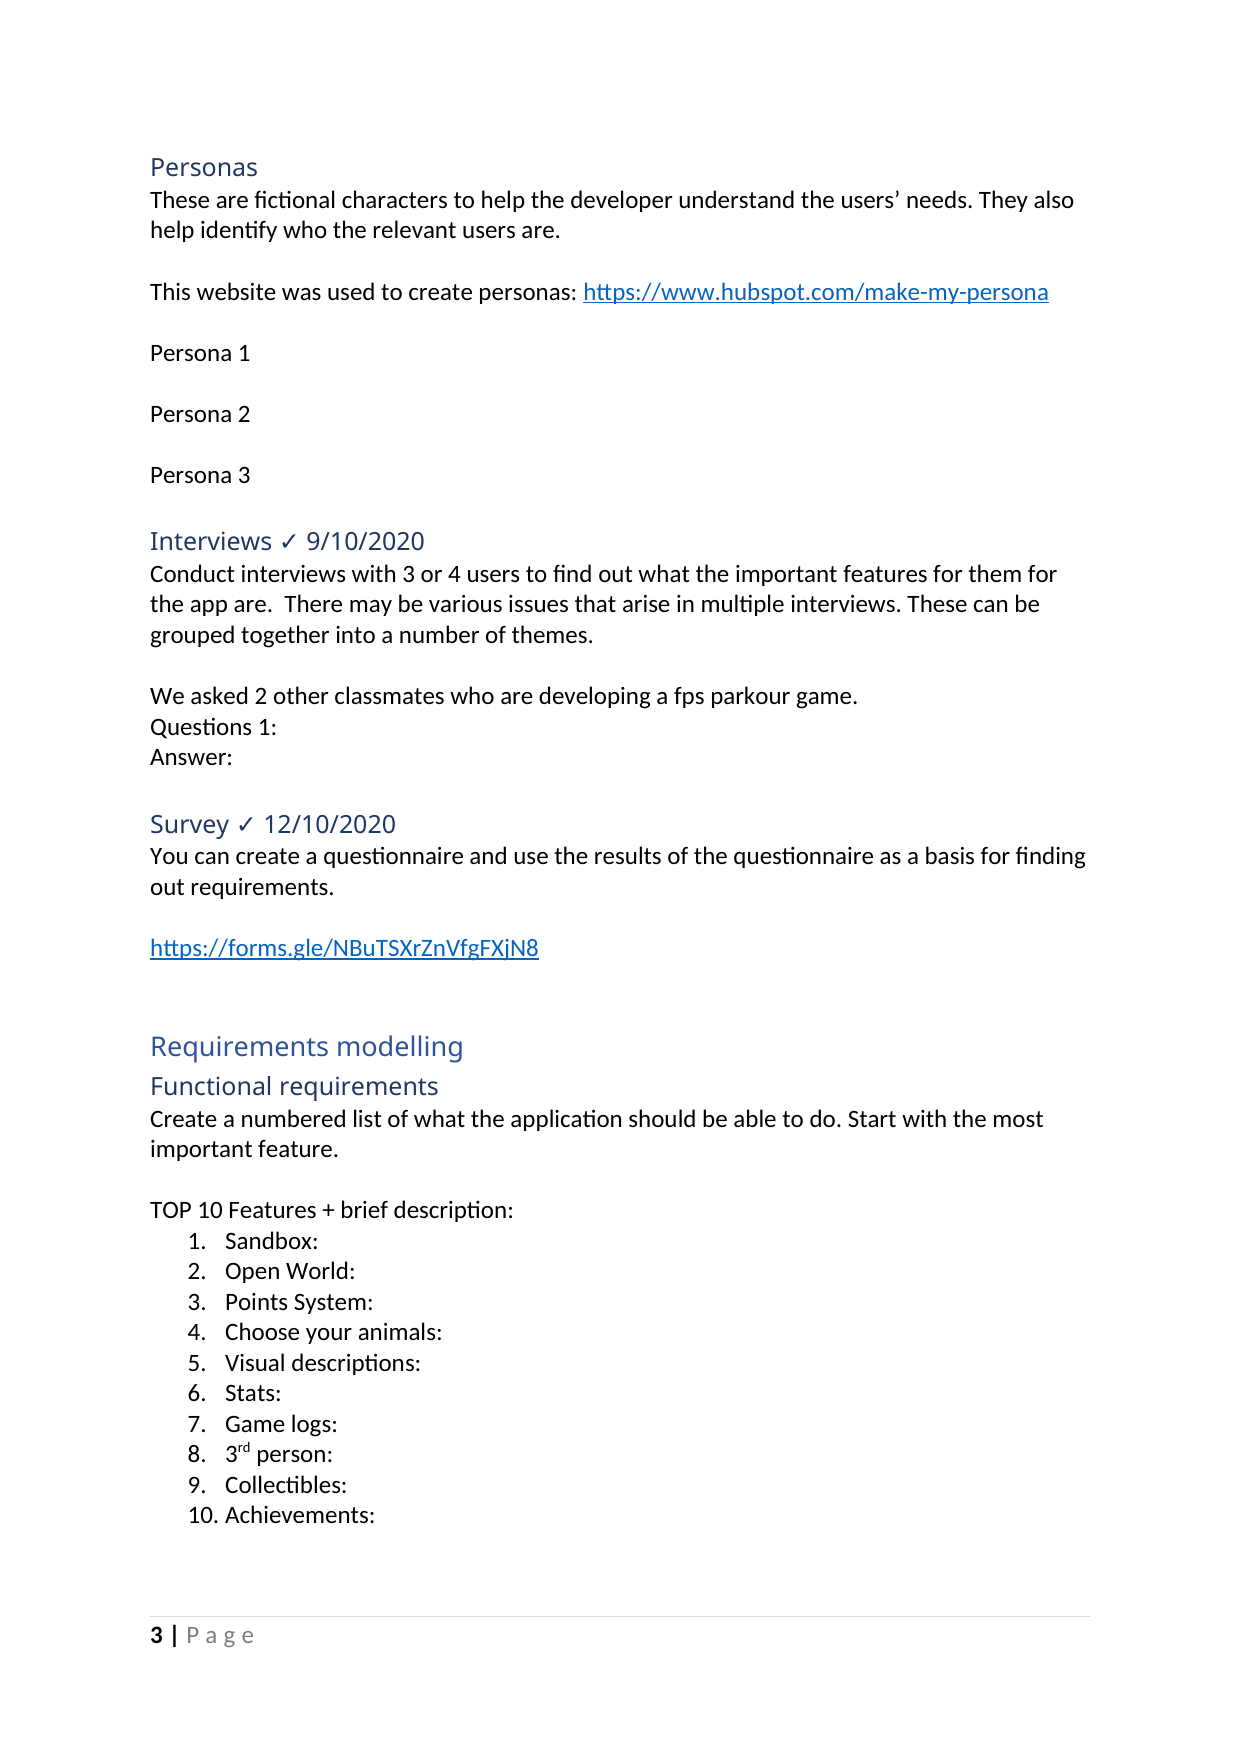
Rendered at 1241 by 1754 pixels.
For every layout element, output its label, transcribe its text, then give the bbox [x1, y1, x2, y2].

list Open World: [187, 1255, 1090, 1286]
text You can create a questionnaire and use the results of the questionnaire as a basis for finding out requirements. [150, 840, 1090, 901]
list Game logs: [187, 1408, 1090, 1438]
list Collectibles: [187, 1469, 1090, 1499]
subtitle Personas [150, 150, 1090, 184]
list 3rd person: [187, 1438, 1090, 1469]
text Persona 1 [150, 337, 1090, 367]
list Sandbox: [187, 1225, 1090, 1255]
list Visual descriptions: [187, 1347, 1090, 1377]
text Persona 3 [150, 459, 1090, 489]
text Persona 2 [150, 398, 1090, 428]
text TOP 10 Features + brief description: [150, 1194, 1090, 1225]
text Create a numbered list of what the application should be able to do. Start with the most important feature. [150, 1103, 1090, 1164]
subtitle Interviews ✓ 9/10/2020 [150, 524, 1090, 558]
list Achievements: [187, 1499, 1090, 1530]
list Stats: [187, 1377, 1090, 1408]
subtitle Survey ✓ 12/10/2020 [150, 806, 1090, 840]
text This website was used to create personas: https://www.hubspot.com/make-my-persona [150, 276, 1090, 306]
list Choose your animals: [187, 1316, 1090, 1347]
text We asked 2 other classmates who are developing a fps parkour game. [150, 680, 1090, 711]
list Points System: [187, 1286, 1090, 1316]
text Answer: [150, 741, 1090, 772]
subtitle Requirements modelling [150, 1028, 1090, 1064]
text These are fictional characters to help the developer understand the users’ needs. They also help identify who the relevant users are. [150, 184, 1090, 245]
subtitle Functional requirements [150, 1069, 1090, 1103]
text https://forms.gle/NBuTSXrZnVfgFXjN8 [150, 932, 1090, 962]
text Questions 1: [150, 711, 1090, 741]
text Conduct interviews with 3 or 4 users to find out what the important features for them for the app are. There may be various issues that arise in multiple interviews. These can be grouped together into a number of themes. [150, 558, 1090, 649]
